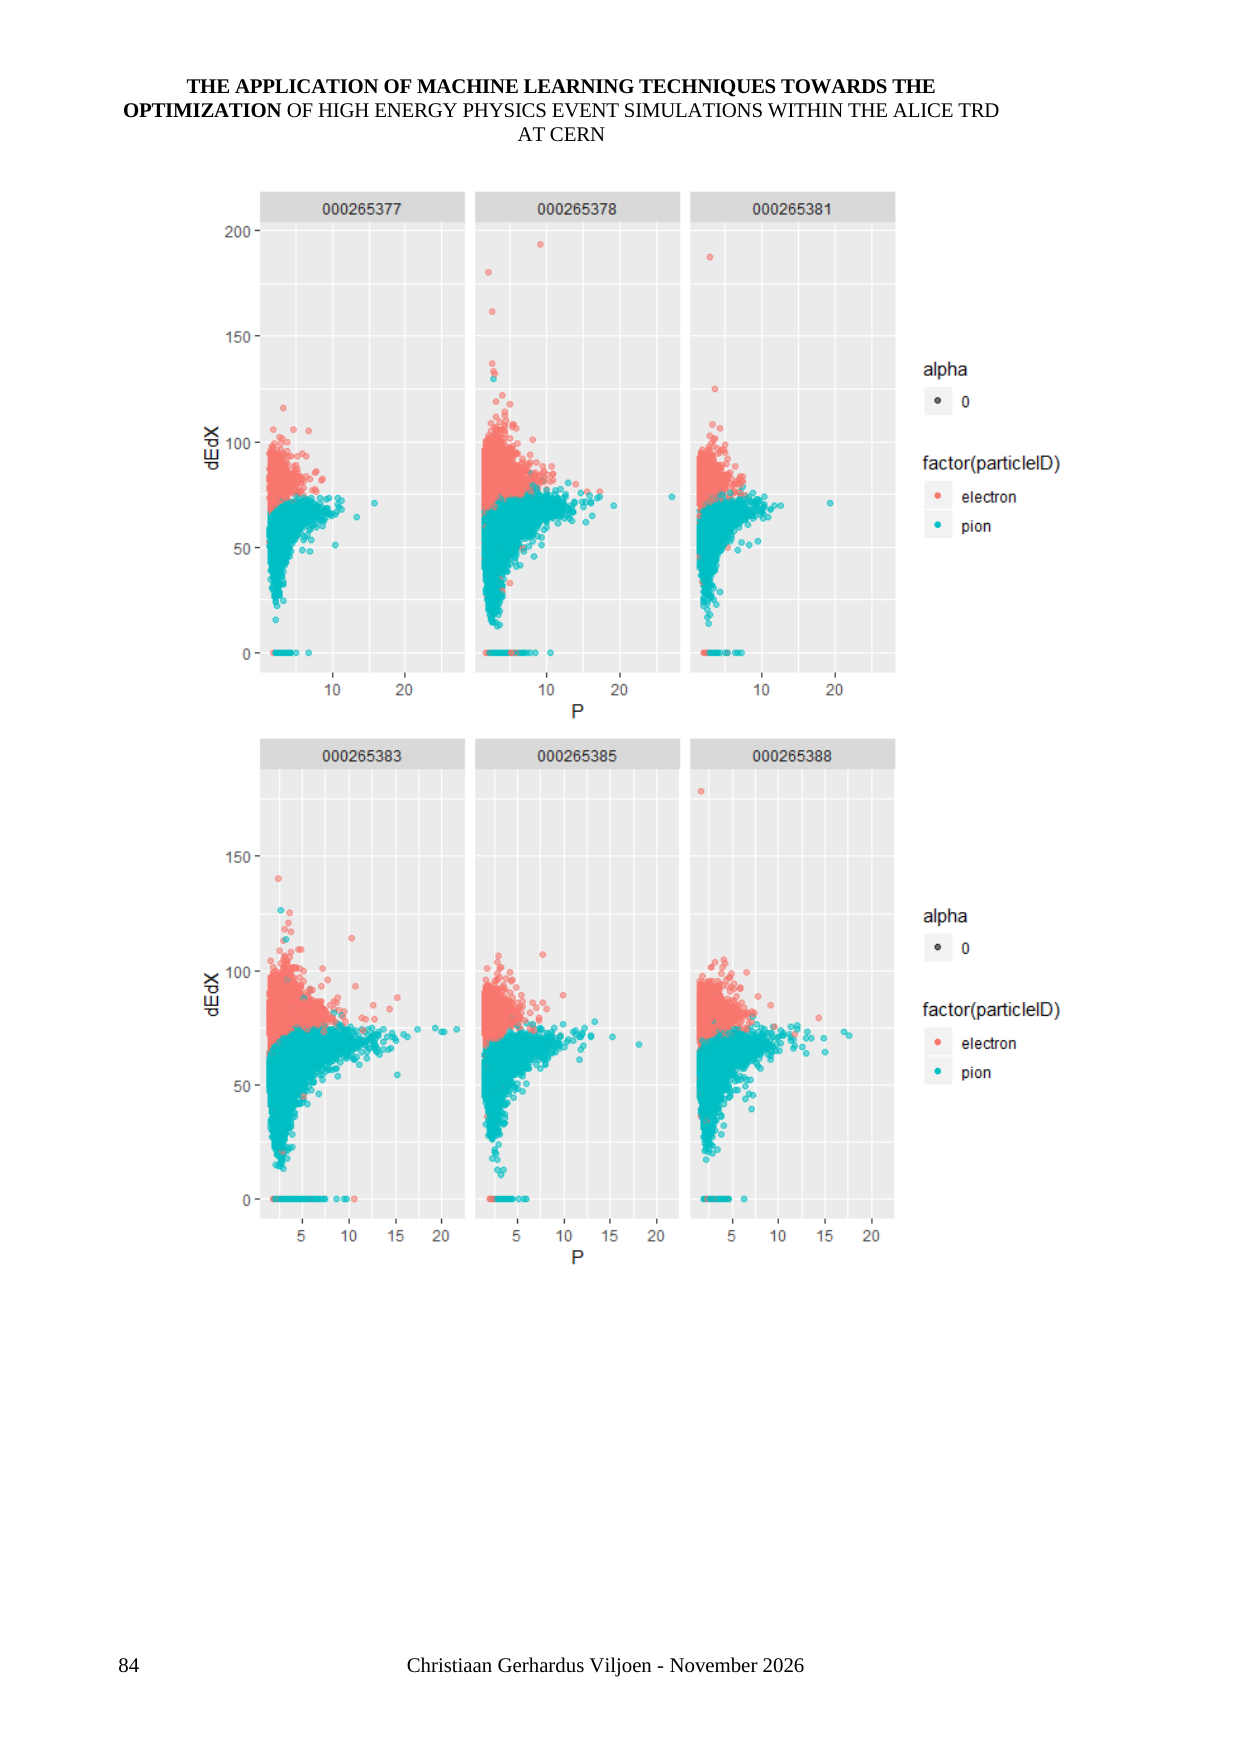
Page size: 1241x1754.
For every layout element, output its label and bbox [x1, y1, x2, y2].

picture [193, 183, 1079, 1277]
